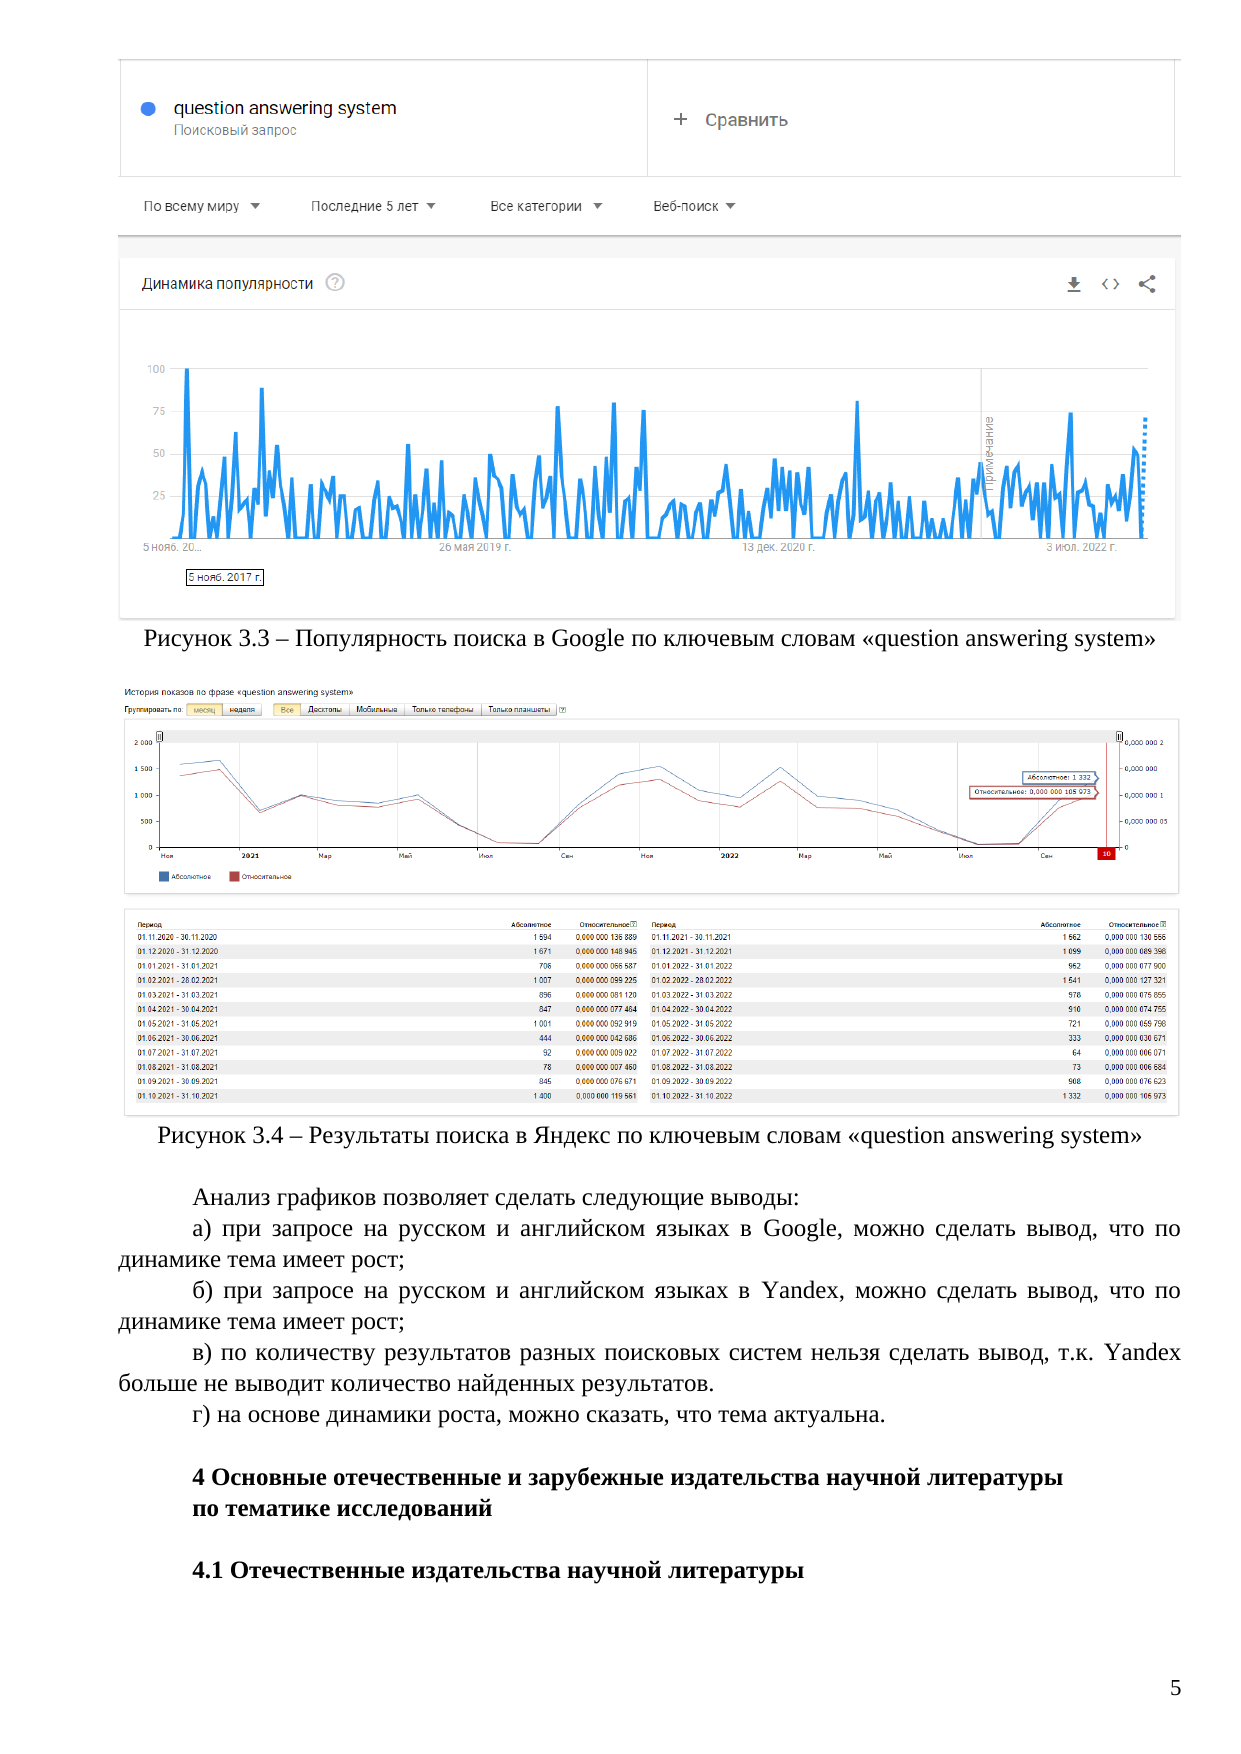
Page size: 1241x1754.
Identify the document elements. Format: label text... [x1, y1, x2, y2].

text Рисунок 3.3 – Популярность поиска в Google по ключевым словам «question answering system» [118, 623, 1181, 652]
text в) по количеству результатов разных поисковых систем нельзя сделать вывод, т.к. Yandex больше не выводит количество найденных результатов. [118, 1337, 1181, 1397]
picture [118, 685, 1182, 1118]
picture [118, 59, 1182, 621]
text Рисунок 3.4 – Результаты поиска в Яндекс по ключевым словам «question answering system» [118, 1120, 1181, 1149]
text б) при запросе на русском и английском языках в Yandex, можно сделать вывод, что по динамике тема имеет рост; [118, 1275, 1181, 1335]
text 4.1 Отечественные издательства научной литературы [118, 1555, 1181, 1583]
text по тематике исследований [118, 1493, 1181, 1521]
text а) при запросе на русском и английском языках в Google, можно сделать вывод, что по динамике тема имеет рост; [118, 1213, 1181, 1273]
text Анализ графиков позволяет сделать следующие выводы: [118, 1182, 1181, 1211]
text 4 Основные отечественные и зарубежные издательства научной литературы [118, 1462, 1181, 1490]
text г) на основе динамики роста, можно сказать, что тема актуальна. [118, 1399, 1181, 1428]
